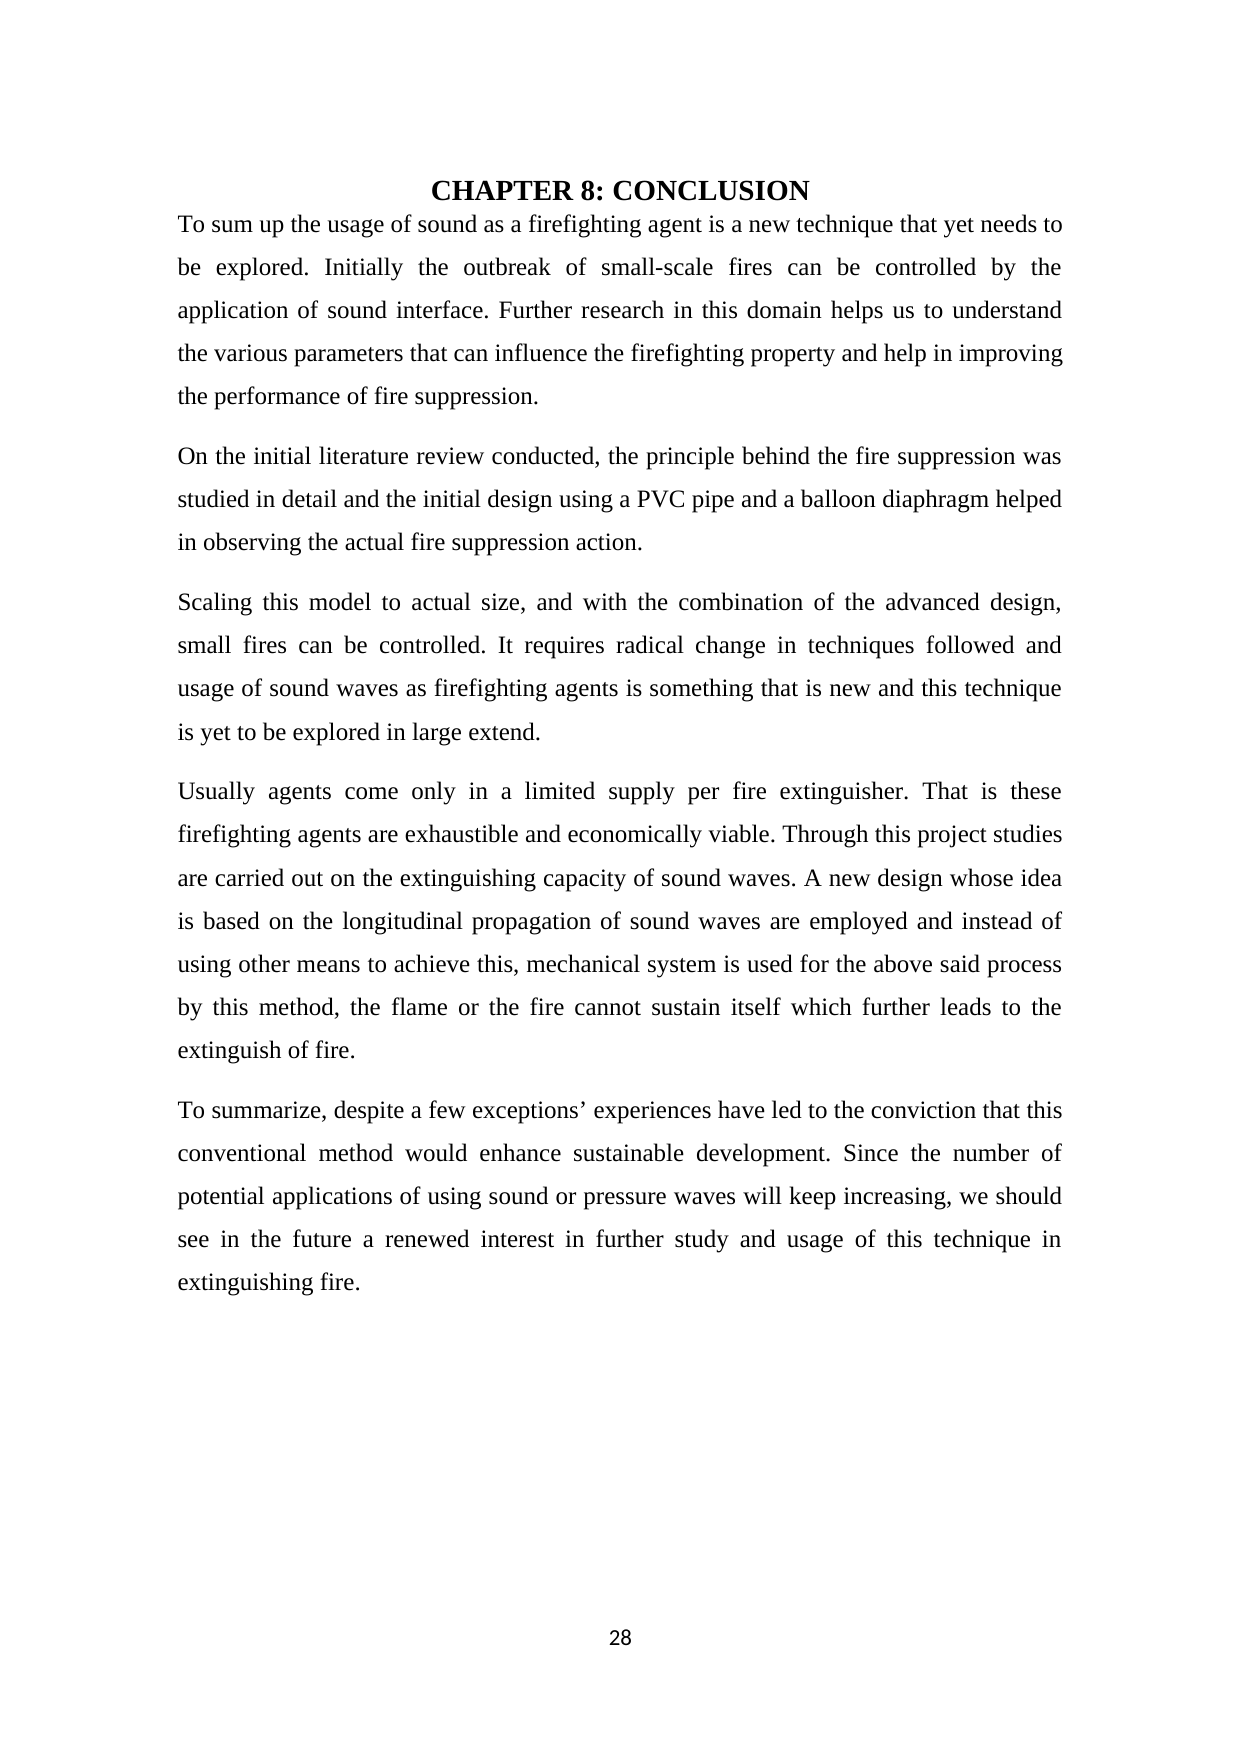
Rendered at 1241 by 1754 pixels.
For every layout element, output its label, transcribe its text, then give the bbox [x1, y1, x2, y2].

text On the initial literature review conducted, the principle behind the fire suppression was studied in detail and the initial design using a PVC pipe and a balloon diaphragm helped in observing the actual fire suppression action. [177, 441, 1063, 556]
text Usually agents come only in a limited supply per fire extinguisher. That is these firefighting agents are exhaustible and economically viable. Through this project studies are carried out on the extinguishing capacity of sound waves. A new design whose idea is based on the longitudinal propagation of sound waves are employed and instead of using other means to achieve this, mechanical system is used for the above said process by this method, the flame or the fire cannot sustain itself which further leads to the extinguish of fire. [177, 776, 1063, 1064]
text To summarize, despite a few exceptions’ experiences have led to the conviction that this conventional method would enhance sustainable development. Since the number of potential applications of using sound or pressure waves will keep increasing, we should see in the future a renewed interest in further study and usage of this technique in extinguishing fire. [177, 1095, 1063, 1296]
subtitle CONCLUSION [177, 173, 1063, 206]
text To sum up the usage of sound as a firefighting agent is a new technique that yet needs to be explored. Initially the outbreak of small-scale fires can be controlled by the application of sound interface. Further research in this domain helps us to understand the various parameters that can influence the firefighting property and help in improving the performance of fire suppression. [177, 209, 1063, 410]
text Scaling this model to actual size, and with the combination of the advanced design, small fires can be controlled. It requires radical change in techniques followed and usage of sound waves as firefighting agents is something that is new and this technique is yet to be explored in large extend. [177, 587, 1063, 745]
